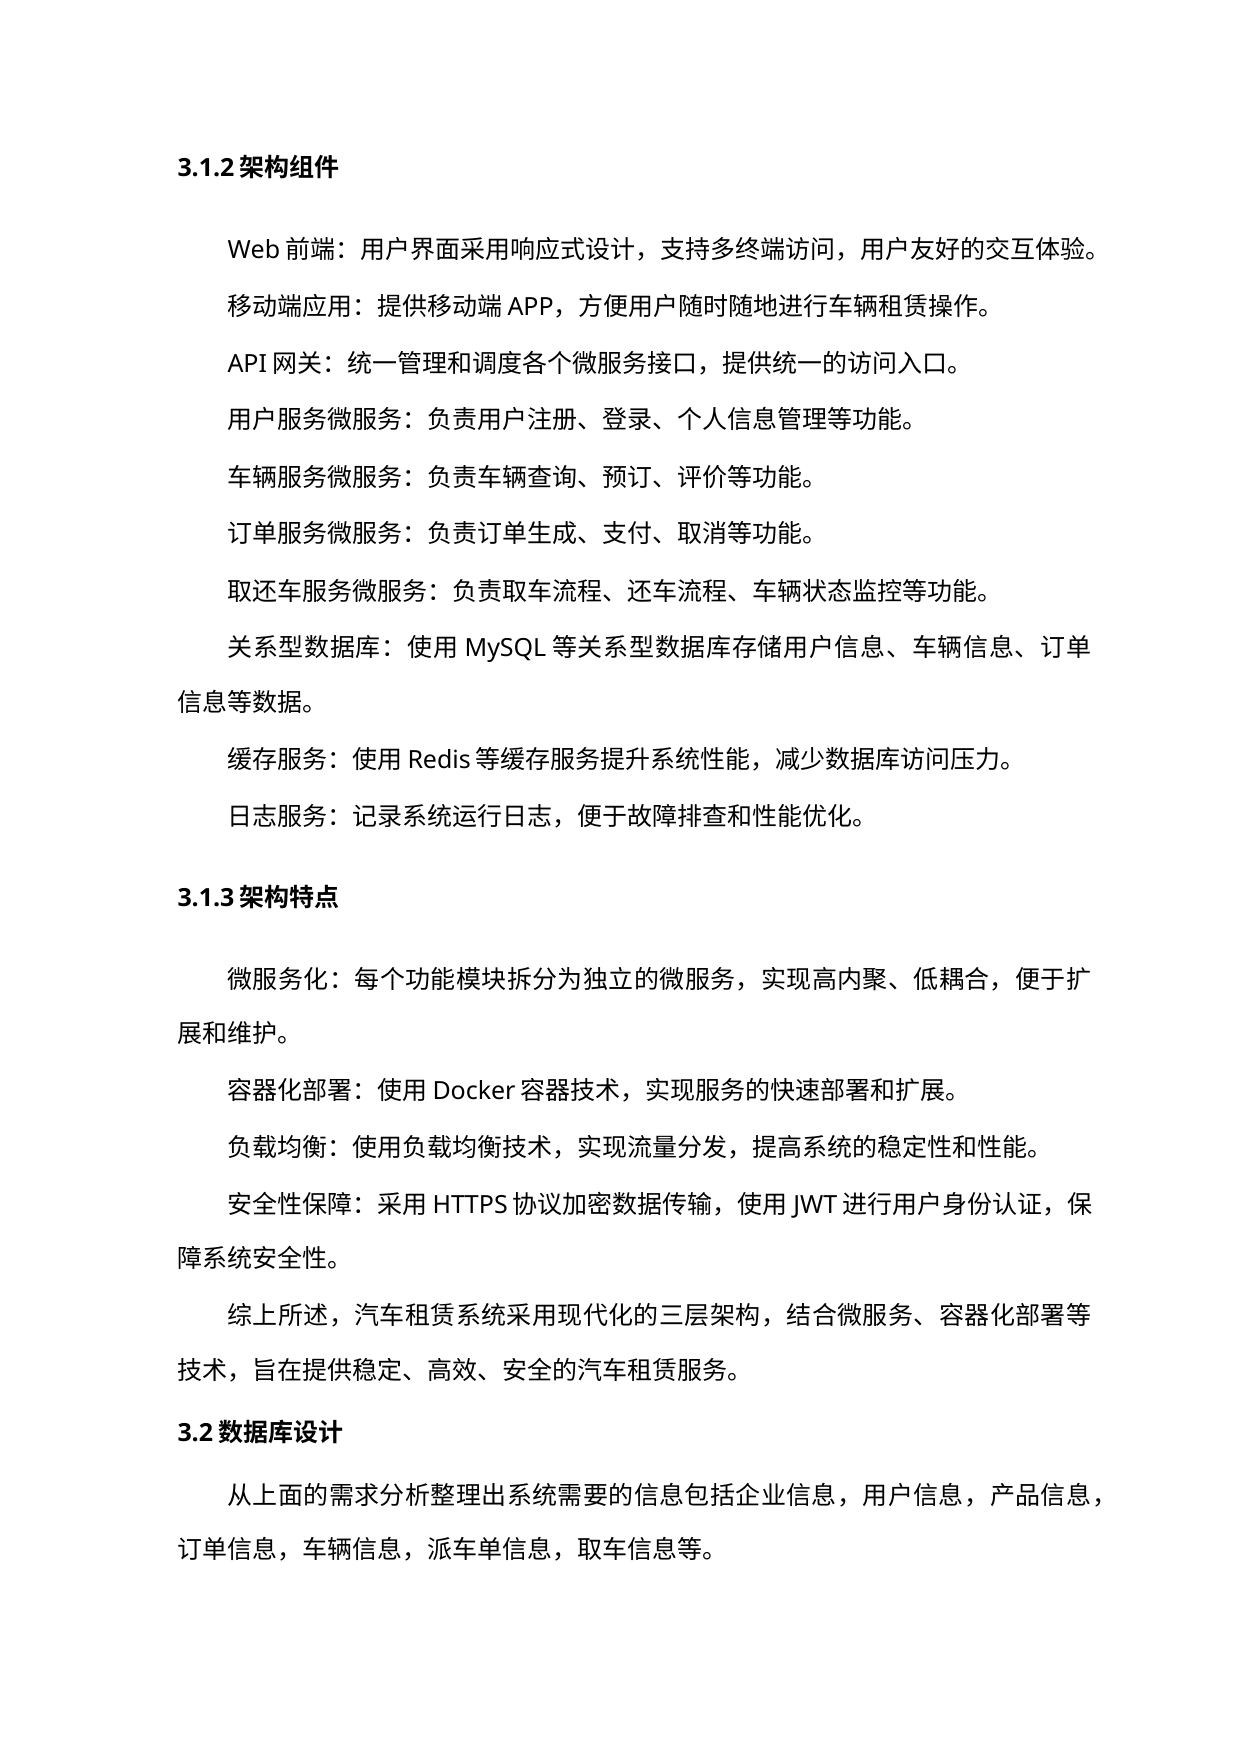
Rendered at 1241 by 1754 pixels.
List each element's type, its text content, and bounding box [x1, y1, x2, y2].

subtitle 3.1.3架构特点 [177, 878, 1093, 914]
text 移动端应用：提供移动端APP，方便用户随时随地进行车辆租赁操作。 [177, 286, 1093, 322]
subtitle 3.1.2架构组件 [177, 148, 1093, 184]
text 安全性保障：采用HTTPS协议加密数据传输，使用JWT进行用户身份认证，保障系统安全性。 [177, 1184, 1093, 1275]
text 负载均衡：使用负载均衡技术，实现流量分发，提高系统的稳定性和性能。 [177, 1127, 1093, 1164]
text 缓存服务：使用Redis等缓存服务提升系统性能，减少数据库访问压力。 [177, 739, 1093, 776]
text 日志服务：记录系统运行日志，便于故障排查和性能优化。 [177, 796, 1093, 832]
text API网关：统一管理和调度各个微服务接口，提供统一的访问入口。 [177, 343, 1093, 379]
text 取还车服务微服务：负责取车流程、还车流程、车辆状态监控等功能。 [177, 571, 1093, 607]
text 关系型数据库：使用MySQL等关系型数据库存储用户信息、车辆信息、订单信息等数据。 [177, 628, 1093, 718]
text 微服务化：每个功能模块拆分为独立的微服务，实现高内聚、低耦合，便于扩展和维护。 [177, 959, 1093, 1050]
text 3.2数据库设计 [177, 1413, 1093, 1449]
text 容器化部署：使用Docker容器技术，实现服务的快速部署和扩展。 [177, 1071, 1093, 1107]
text 订单服务微服务：负责订单生成、支付、取消等功能。 [177, 514, 1093, 550]
text 综上所述，汽车租赁系统采用现代化的三层架构，结合微服务、容器化部署等技术，旨在提供稳定、高效、安全的汽车租赁服务。 [177, 1296, 1093, 1386]
text 用户服务微服务：负责用户注册、登录、个人信息管理等功能。 [177, 400, 1093, 436]
text Web前端：用户界面采用响应式设计，支持多终端访问，用户友好的交互体验。 [177, 229, 1093, 265]
text 从上面的需求分析整理出系统需要的信息包括企业信息，用户信息，产品信息，订单信息，车辆信息，派车单信息，取车信息等。 [177, 1475, 1093, 1566]
text 车辆服务微服务：负责车辆查询、预订、评价等功能。 [177, 457, 1093, 493]
